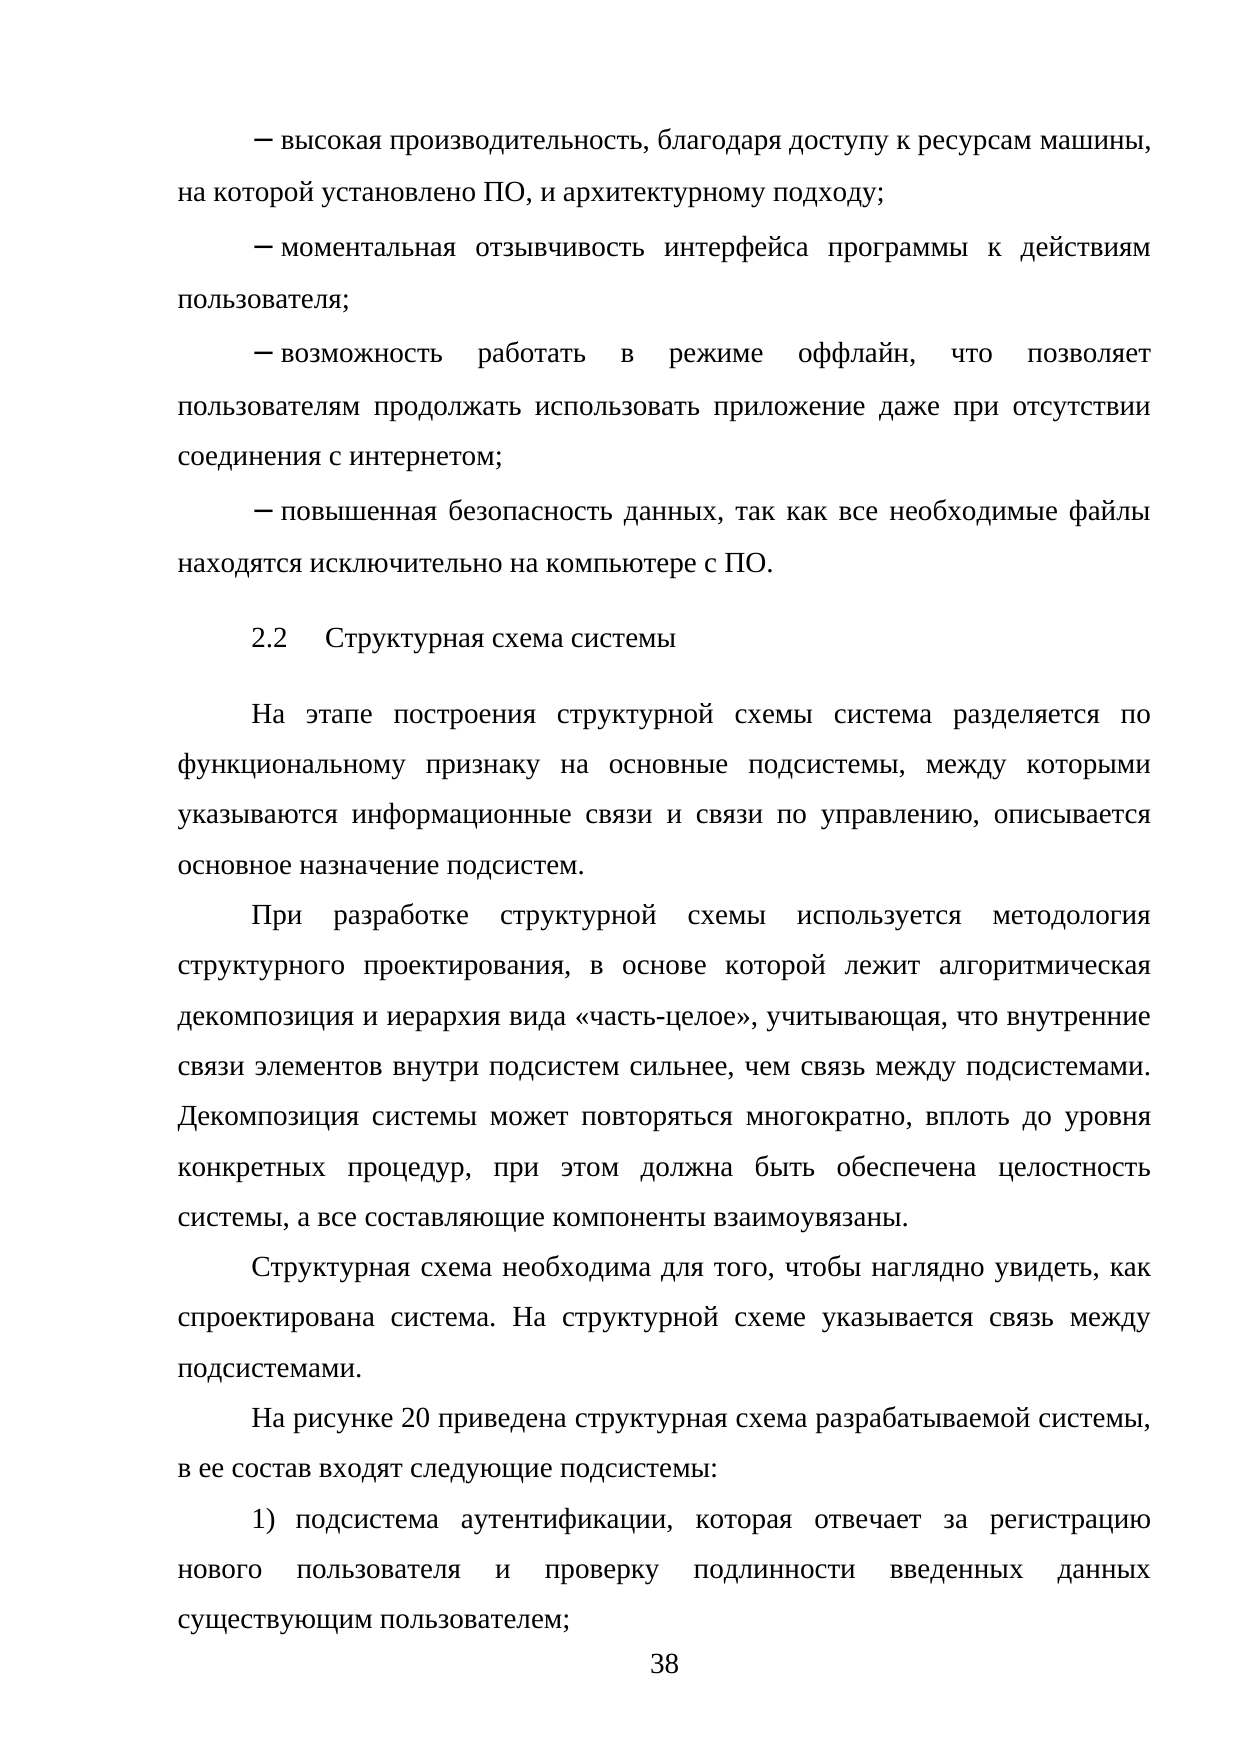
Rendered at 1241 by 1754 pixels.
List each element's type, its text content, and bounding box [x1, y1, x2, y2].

text На рисунке 20 приведена структурная схема разрабатываемой системы, в ее состав входят следующие подсистемы: [177, 1400, 1152, 1484]
list подсистема аутентификации, которая отвечает за регистрацию нового пользователя и проверку подлинности введенных данных существующим пользователем; [177, 1501, 1152, 1635]
text Структурная схема системы [251, 621, 1152, 654]
list повышенная безопасность данных, так как все необходимые файлы находятся исключительно на компьютере с ПО. [177, 489, 1152, 579]
text На этапе построения структурной схемы система разделяется по функциональному признаку на основные подсистемы, между которыми указываются информационные связи и связи по управлению, описывается основное назначение подсистем. [177, 696, 1152, 880]
text При разработке структурной схемы используется методология структурного проектирования, в основе которой лежит алгоритмическая декомпозиция и иерархия вида «часть-целое», учитывающая, что внутренние связи элементов внутри подсистем сильнее, чем связь между подсистемами. Декомпозиция системы может повторяться многократно, вплоть до уровня конкретных процедур, при этом должна быть обеспечена целостность системы, а все составляющие компоненты взаимоувязаны. [177, 897, 1152, 1232]
list моментальная отзывчивость интерфейса программы к действиям пользователя; [177, 225, 1152, 315]
list высокая производительность, благодаря доступу к ресурсам машины, на которой установлено ПО, и архитектурному подходу; [177, 118, 1152, 208]
list возможность работать в режиме оффлайн, что позволяет пользователям продолжать использовать приложение даже при отсутствии соединения с интернетом; [177, 332, 1152, 472]
text Структурная схема необходима для того, чтобы наглядно увидеть, как спроектирована система. На структурной схеме указывается связь между подсистемами. [177, 1249, 1152, 1300]
text Структурная схема необходима для того, чтобы наглядно увидеть, как спроектирована система. На структурной схеме указывается связь между подсистемами. [177, 1333, 1152, 1383]
